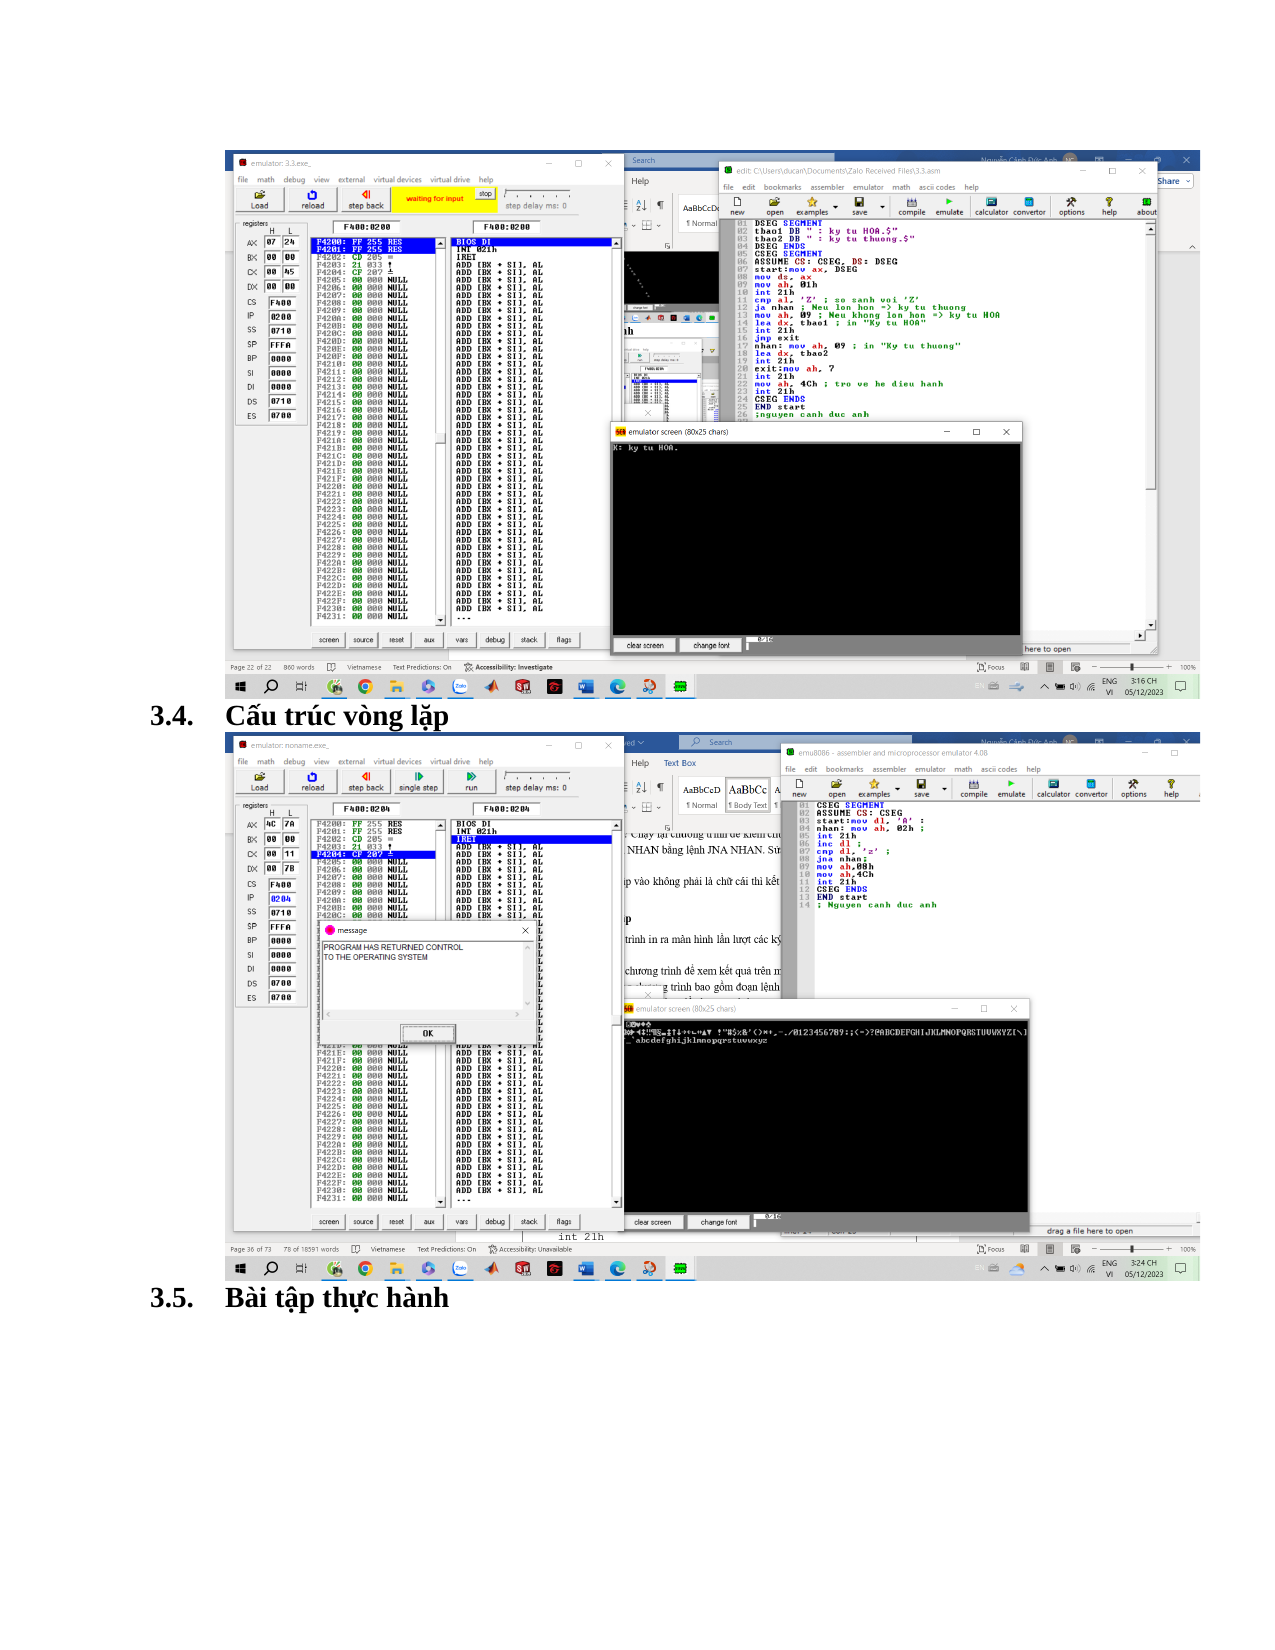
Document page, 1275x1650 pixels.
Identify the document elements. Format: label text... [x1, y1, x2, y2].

list Bài tập thực hành [150, 1280, 1125, 1314]
picture [225, 732, 1200, 1281]
picture [225, 150, 1200, 699]
